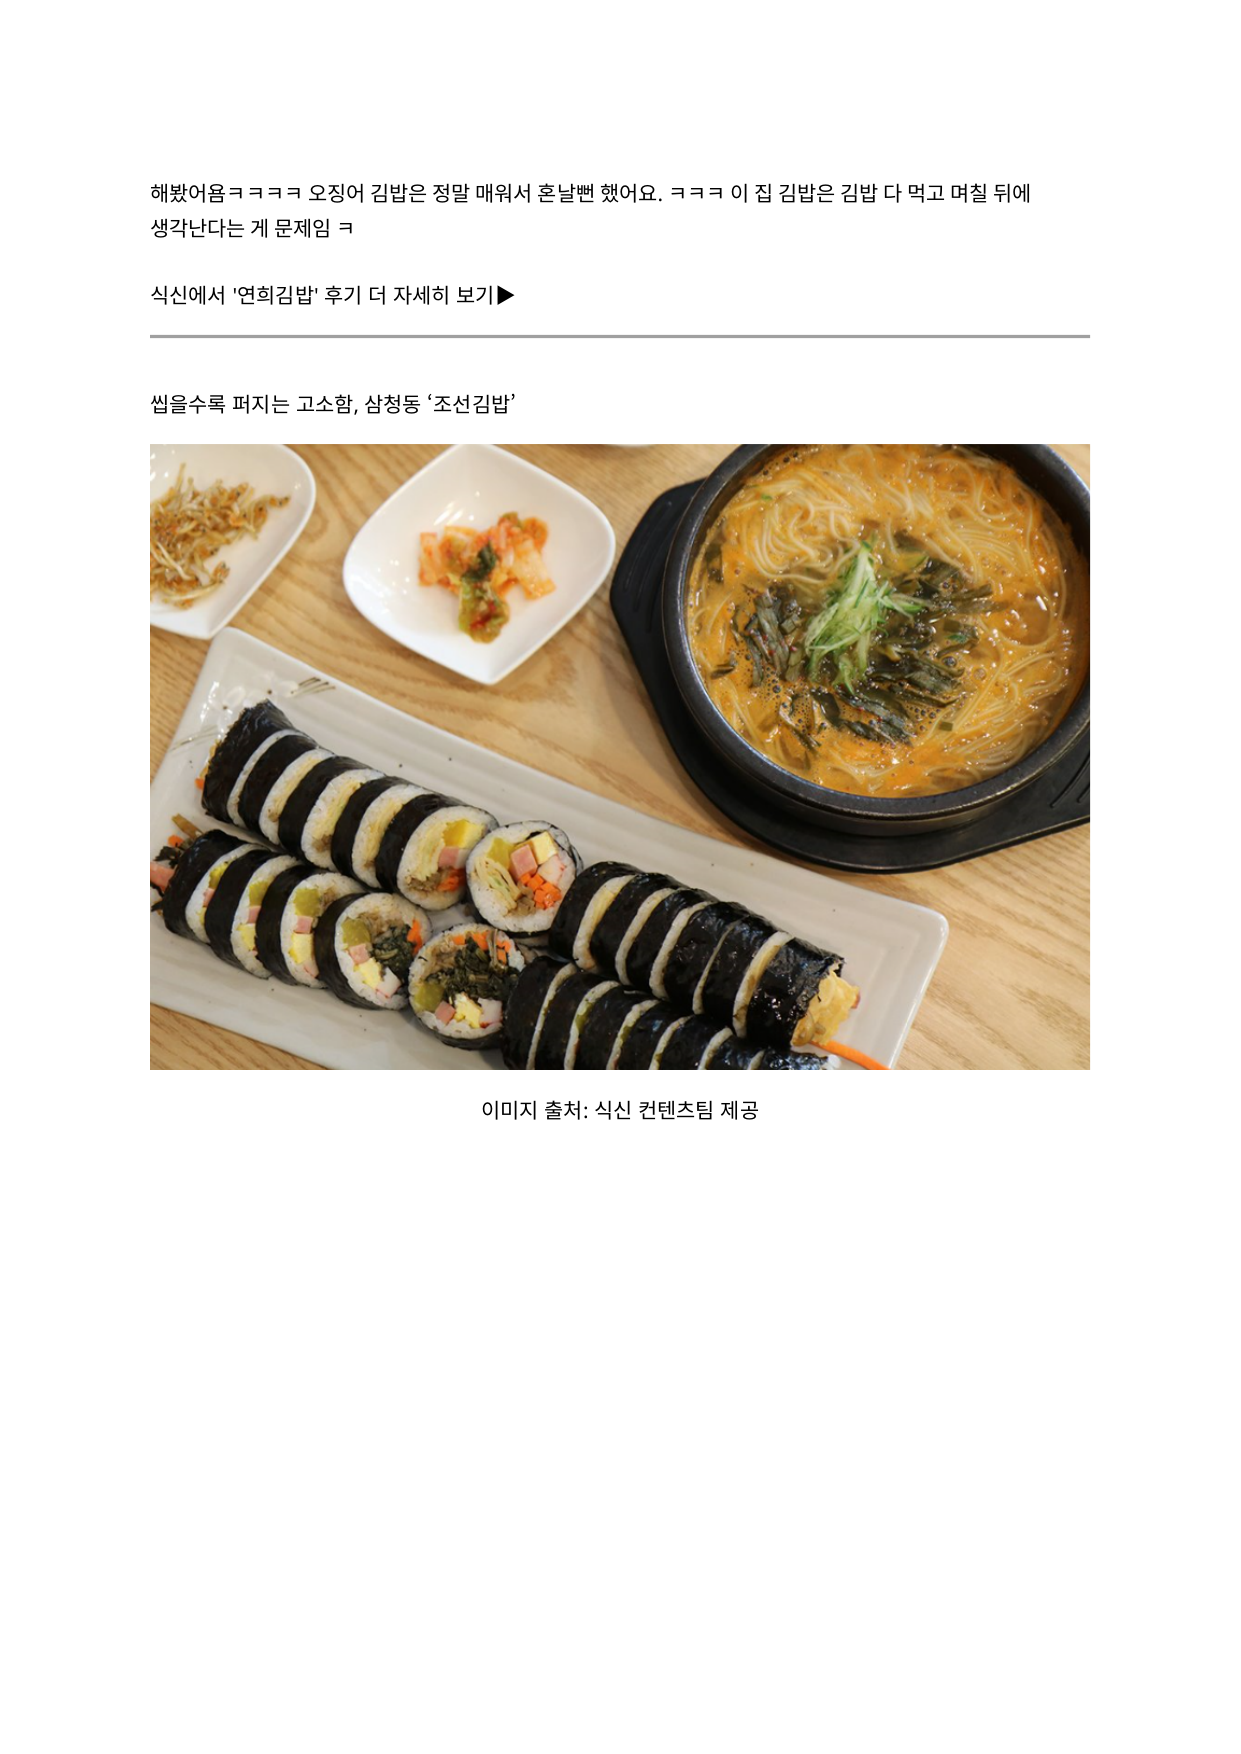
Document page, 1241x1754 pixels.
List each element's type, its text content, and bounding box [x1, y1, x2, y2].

text 씹을수록 퍼지는 고소함, 삼청동 ‘조선김밥’ [150, 388, 1090, 419]
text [150, 177, 1090, 309]
picture [150, 443, 1091, 1070]
text 이미지 출처: 식신 컨텐츠팀 제공 [150, 1094, 1090, 1125]
